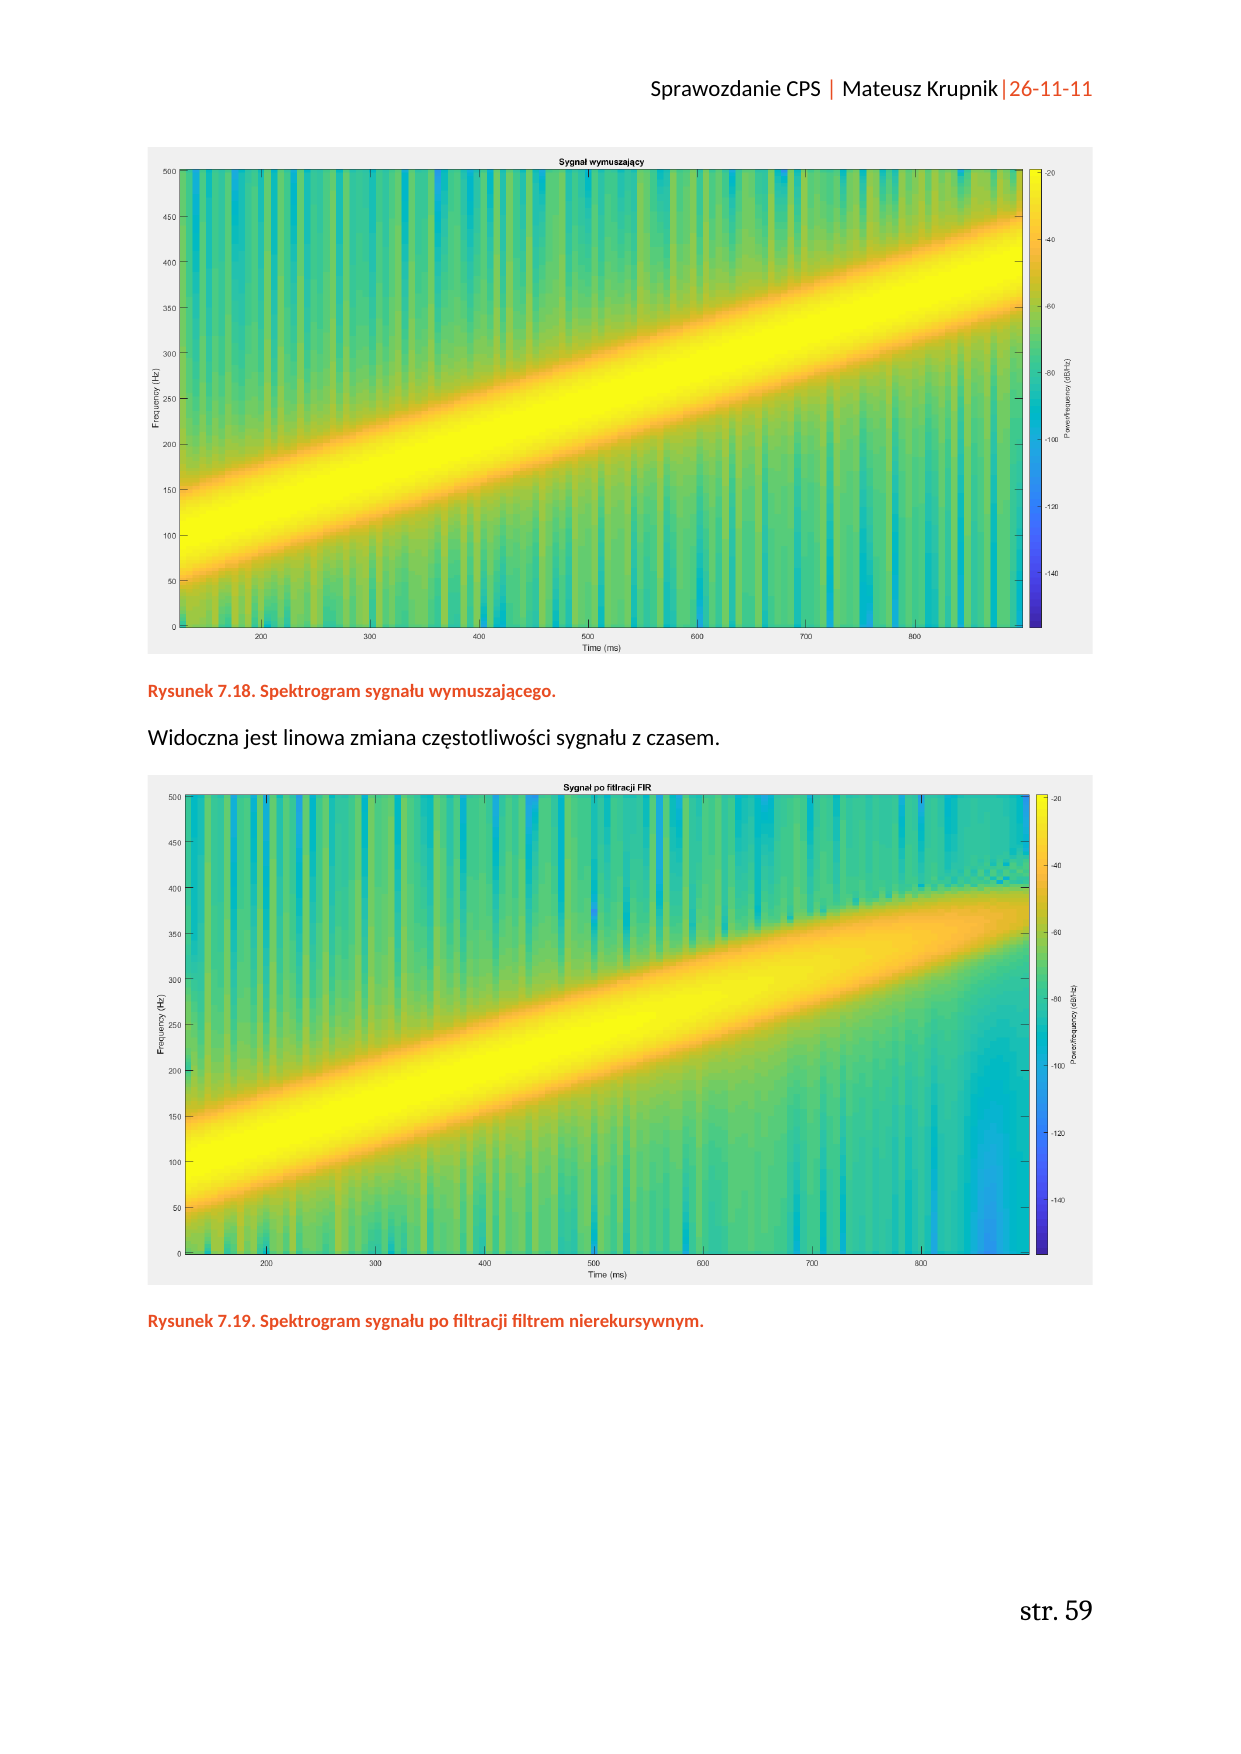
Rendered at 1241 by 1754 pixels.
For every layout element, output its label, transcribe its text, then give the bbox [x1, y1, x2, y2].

text Widoczna jest linowa zmiana częstotliwości sygnału z czasem. [148, 723, 1093, 751]
picture [147, 147, 1093, 654]
picture [147, 775, 1093, 1285]
